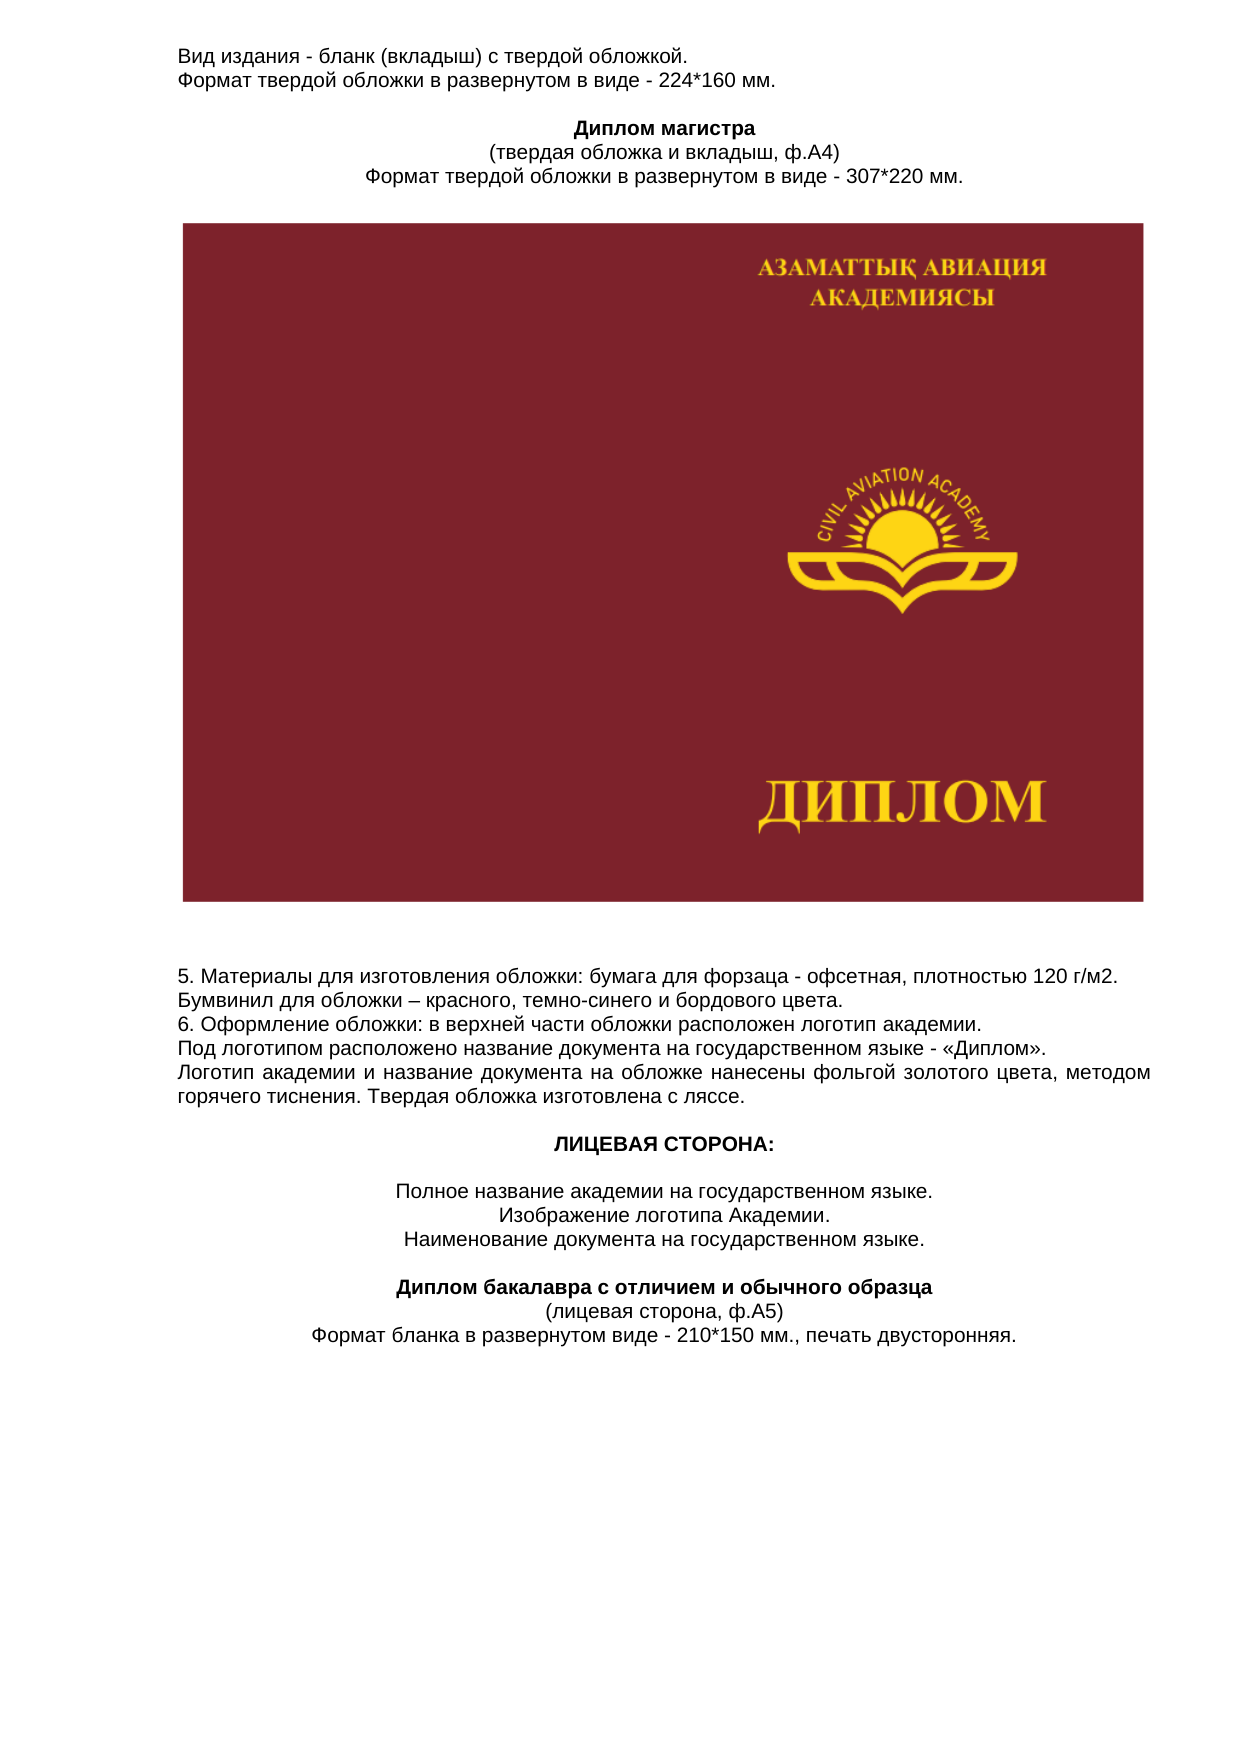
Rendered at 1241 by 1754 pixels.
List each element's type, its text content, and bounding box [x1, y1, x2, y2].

picture [177, 216, 1152, 908]
text Диплом бакалавра с отличием и обычного образца (лицевая сторона, ф.А5) Формат бланка в развернутом виде - 210*150 мм., печать двусторонняя. [177, 1251, 1152, 1347]
text 6. Оформление обложки: в верхней части обложки расположен логотип академии. [177, 1012, 1152, 1036]
text Диплом магистра (твердая обложка и вкладыш, ф.А4) Формат твердой обложки в развернутом в виде - 307*220 мм. [177, 92, 1152, 188]
text Изображение логотипа Академии. [177, 1203, 1152, 1227]
text Вид издания - бланк (вкладыш) с твердой обложкой. Формат твердой обложки в развернутом в виде - 224*160 мм. [177, 44, 1152, 92]
text Наименование документа на государственном языке. [177, 1227, 1152, 1251]
text Под логотипом расположено название документа на государственном языке - «Диплом». [177, 1036, 1152, 1059]
text 5. Материалы для изготовления обложки: бумага для форзаца - офсетная, плотностью 120 г/м2. [177, 964, 1152, 988]
text Полное название академии на государственном языке. [177, 1155, 1152, 1203]
text Логотип академии и название документа на обложке нанесены фольгой золотого цвета, методом горячего тиснения. Твердая обложка изготовлена с ляссе. [177, 1059, 1152, 1107]
text Бумвинил для обложки – красного, темно-синего и бордового цвета. [177, 988, 1152, 1012]
text ЛИЦЕВАЯ СТОРОНА: [177, 1131, 1152, 1155]
